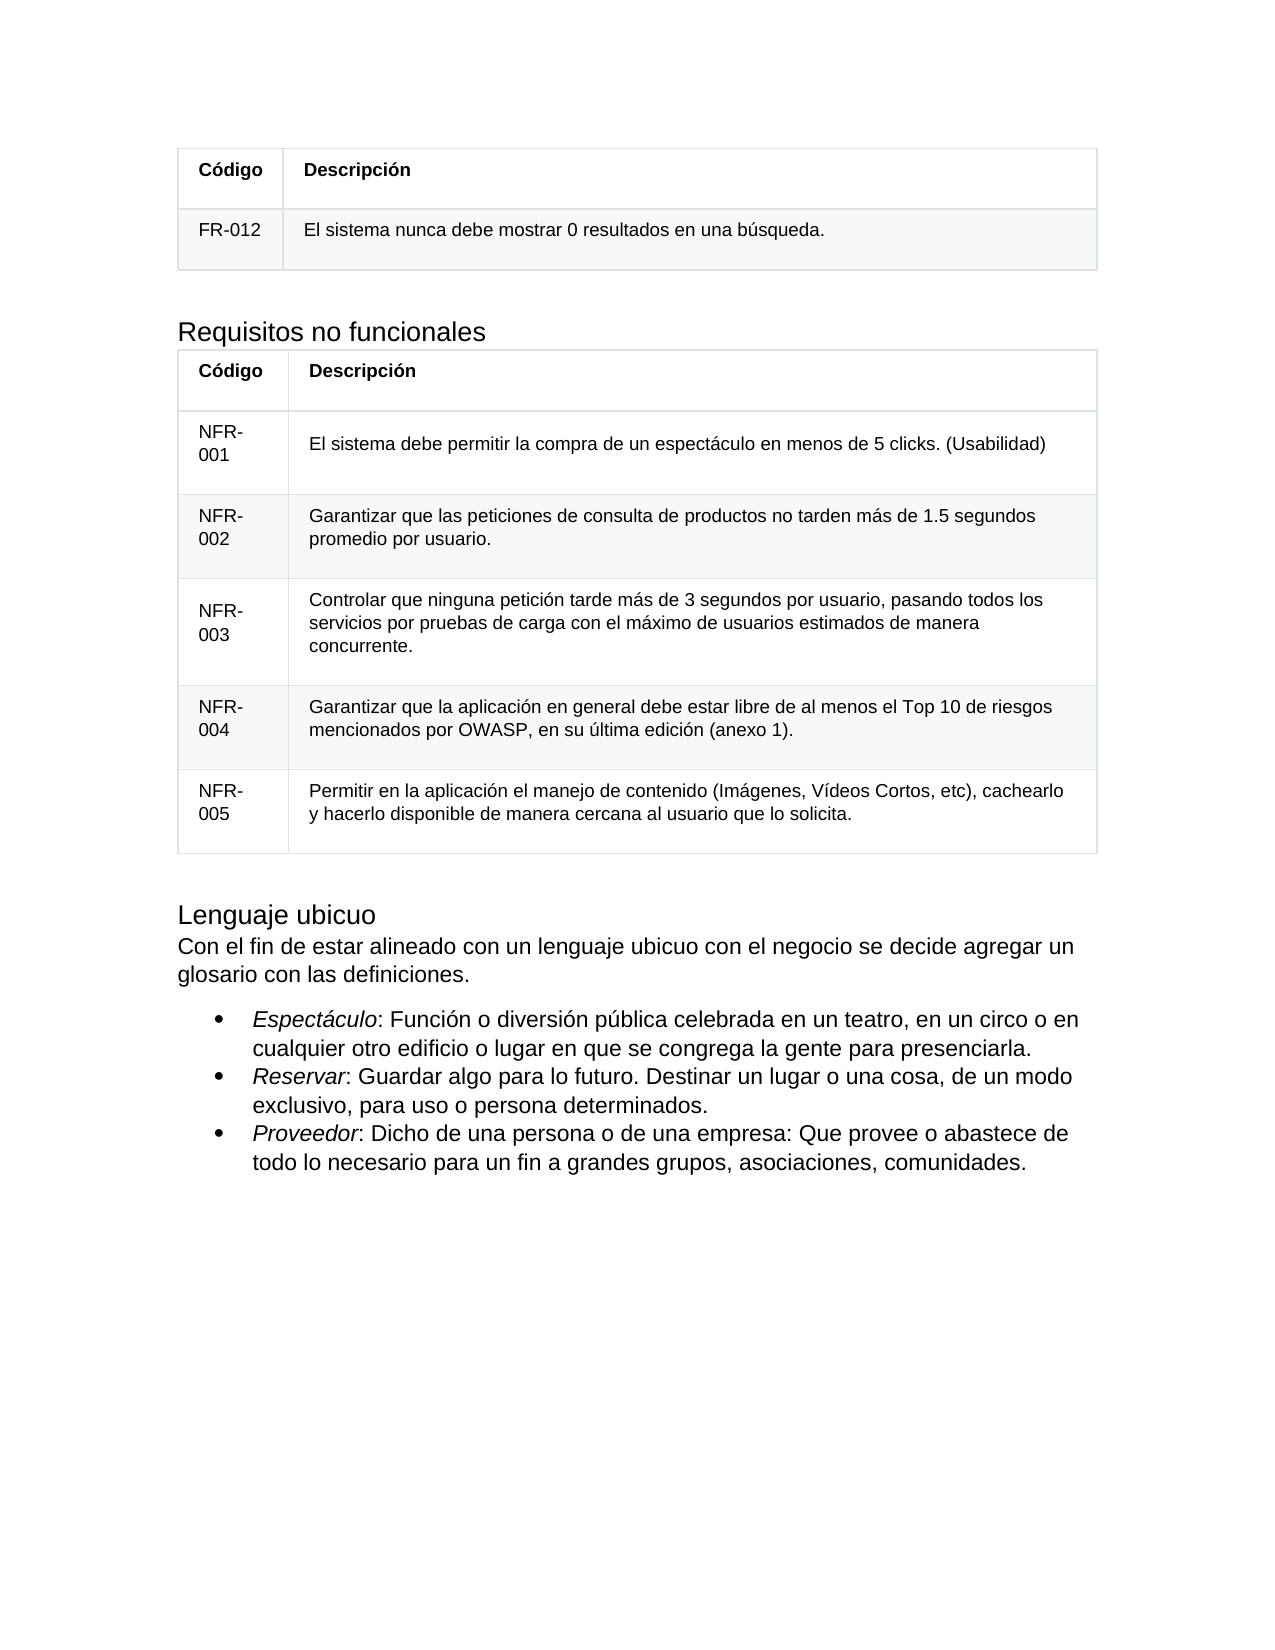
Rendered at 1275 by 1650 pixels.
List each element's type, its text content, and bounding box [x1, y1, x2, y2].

table_cell NFR-003 [179, 579, 288, 685]
table_header Descripción [289, 351, 1096, 410]
table_cell Garantizar que las peticiones de consulta de productos no tarden más de 1.5 segundos promedio por usuario. [289, 495, 1096, 578]
table_cell NFR-002 [179, 495, 288, 578]
table_cell NFR-004 [179, 686, 288, 768]
table_cell Garantizar que la aplicación en general debe estar libre de al menos el Top 10 de riesgos mencionados por OWASP, en su última edición (anexo 1). [289, 686, 1096, 768]
list Proveedor: Dicho de una persona o de una empresa: Que provee o abastece de todo lo necesario para un fin a grandes grupos, asociaciones, comunidades. [215, 1120, 1098, 1175]
table_cell NFR-001 [179, 412, 288, 494]
table_cell FR-012 [179, 210, 282, 269]
table_header Descripción [284, 149, 1096, 208]
table_cell NFR-005 [179, 770, 288, 852]
table_header Código [179, 351, 288, 410]
list Reservar: Guardar algo para lo futuro. Destinar un lugar o una cosa, de un modo exclusivo, para uso o persona determinados. [215, 1063, 1098, 1118]
subtitle Lenguaje ubicuo [177, 899, 1098, 930]
list Espectáculo: Función o diversión pública celebrada en un teatro, en un circo o en cualquier otro edificio o lugar en que se congrega la gente para presenciarla. [215, 1006, 1098, 1061]
subtitle Requisitos no funcionales [177, 316, 1098, 347]
table_cell Permitir en la aplicación el manejo de contenido (Imágenes, Vídeos Cortos, etc), cachearlo y hacerlo disponible de manera cercana al usuario que lo solicita. [289, 770, 1096, 852]
table_header Código [179, 149, 282, 208]
table_cell Controlar que ninguna petición tarde más de 3 segundos por usuario, pasando todos los servicios por pruebas de carga con el máximo de usuarios estimados de manera concurrente. [289, 579, 1096, 685]
table_cell El sistema debe permitir la compra de un espectáculo en menos de 5 clicks. (Usabilidad) [289, 412, 1096, 494]
table_cell El sistema nunca debe mostrar 0 resultados en una búsqueda. [284, 210, 1096, 269]
text Con el fin de estar alineado con un lenguaje ubicuo con el negocio se decide agregar un glosario con las definiciones. [177, 933, 1098, 988]
